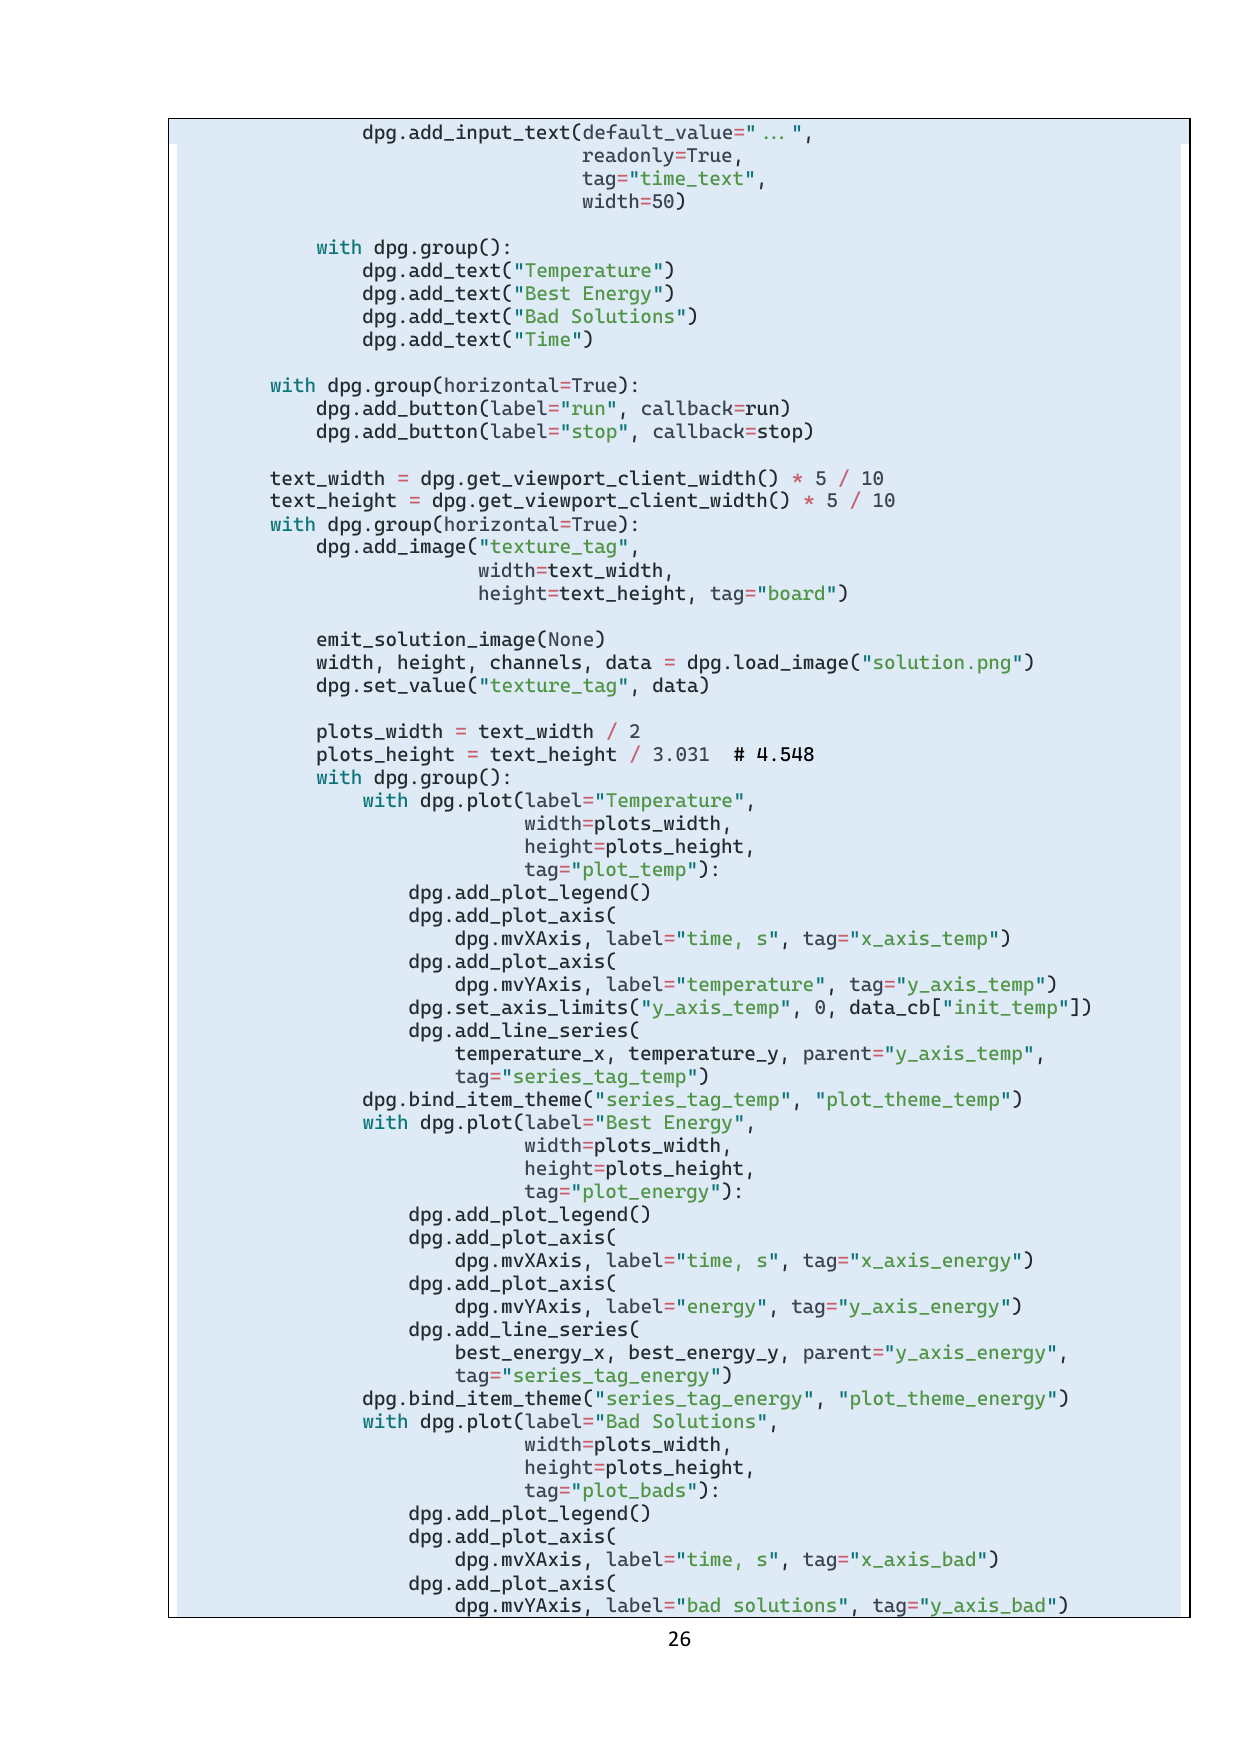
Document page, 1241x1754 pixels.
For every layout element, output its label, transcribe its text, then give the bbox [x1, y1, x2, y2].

text dpg.mvYAxis, label="temperature", tag="y_axis_temp") [177, 973, 1181, 996]
text dpg.add_text("Time") [177, 328, 1181, 351]
text with dpg.group(horizontal=True): [177, 374, 1181, 397]
text plots_height = text_height / 3.031 # 4.548 [177, 743, 1181, 766]
text tag="plot_temp"): [177, 858, 1181, 881]
text dpg.mvXAxis, label="time, s", tag="x_axis_bad") [177, 1548, 1181, 1572]
text width=plots_width, [177, 812, 1181, 835]
text dpg.add_plot_axis( [177, 1526, 1181, 1548]
text dpg.mvXAxis, label="time, s", tag="x_axis_temp") [177, 927, 1181, 950]
text temperature_x, temperature_y, parent="y_axis_temp", [177, 1042, 1181, 1065]
text dpg.add_text("Bad Solutions") [177, 305, 1181, 328]
text height=plots_height, [177, 1157, 1181, 1180]
text dpg.add_button(label="run", callback=run) [177, 397, 1181, 421]
text dpg.add_input_text(default_value="...", [169, 119, 1189, 144]
text with dpg.plot(label="Best Energy", [177, 1111, 1181, 1134]
text readonly=True, [177, 144, 1181, 167]
text dpg.add_image("texture_tag", [177, 536, 1181, 559]
text dpg.set_value("texture_tag", data) [177, 674, 1181, 697]
text tag="time_text", [177, 167, 1181, 190]
text emit_solution_image(None) [177, 628, 1181, 651]
text dpg.add_plot_axis( [177, 904, 1181, 927]
text height=plots_height, [177, 1456, 1181, 1479]
text dpg.bind_item_theme("series_tag_temp", "plot_theme_temp") [177, 1088, 1181, 1111]
text with dpg.group(horizontal=True): [177, 513, 1181, 536]
text dpg.add_plot_axis( [177, 1226, 1181, 1249]
text dpg.add_text("Temperature") [177, 259, 1181, 282]
text dpg.mvYAxis, label="energy", tag="y_axis_energy") [177, 1295, 1181, 1318]
text with dpg.plot(label="Bad Solutions", [177, 1410, 1181, 1433]
text dpg.set_axis_limits("y_axis_temp", 0, data_cb["init_temp"]) [177, 996, 1181, 1019]
text with dpg.group(): [177, 236, 1181, 259]
text width=plots_width, [177, 1134, 1181, 1157]
text dpg.add_plot_axis( [177, 1272, 1181, 1295]
text dpg.add_plot_legend() [177, 1203, 1181, 1226]
text with dpg.group(): [177, 766, 1181, 789]
text tag="series_tag_energy") [177, 1364, 1181, 1387]
text dpg.add_line_series( [177, 1019, 1181, 1042]
text dpg.add_plot_legend() [177, 1502, 1181, 1526]
text dpg.add_plot_legend() [177, 881, 1181, 904]
text dpg.mvXAxis, label="time, s", tag="x_axis_energy") [177, 1249, 1181, 1272]
text dpg.add_line_series( [177, 1318, 1181, 1341]
text height=text_height, tag="board") [177, 582, 1181, 605]
text height=plots_height, [177, 835, 1181, 858]
text tag="plot_bads"): [177, 1479, 1181, 1502]
text plots_width = text_width / 2 [177, 720, 1181, 743]
text best_energy_x, best_energy_y, parent="y_axis_energy", [177, 1341, 1181, 1364]
text dpg.mvYAxis, label="bad solutions", tag="y_axis_bad") [177, 1594, 1181, 1617]
text width=50) [177, 190, 1181, 213]
text dpg.add_plot_axis( [177, 950, 1181, 973]
text tag="plot_energy"): [177, 1180, 1181, 1203]
text width, height, channels, data = dpg.load_image("solution.png") [177, 651, 1181, 674]
text width=plots_width, [177, 1433, 1181, 1456]
text width=text_width, [177, 559, 1181, 582]
text text_height = dpg.get_viewport_client_width() * 5 / 10 [177, 489, 1181, 513]
text dpg.add_text("Best Energy") [177, 282, 1181, 305]
text dpg.add_plot_axis( [177, 1572, 1181, 1594]
text text_width = dpg.get_viewport_client_width() * 5 / 10 [177, 467, 1181, 489]
text dpg.add_button(label="stop", callback=stop) [177, 421, 1181, 443]
text tag="series_tag_temp") [177, 1065, 1181, 1088]
text dpg.bind_item_theme("series_tag_energy", "plot_theme_energy") [177, 1387, 1181, 1410]
text with dpg.plot(label="Temperature", [177, 789, 1181, 812]
